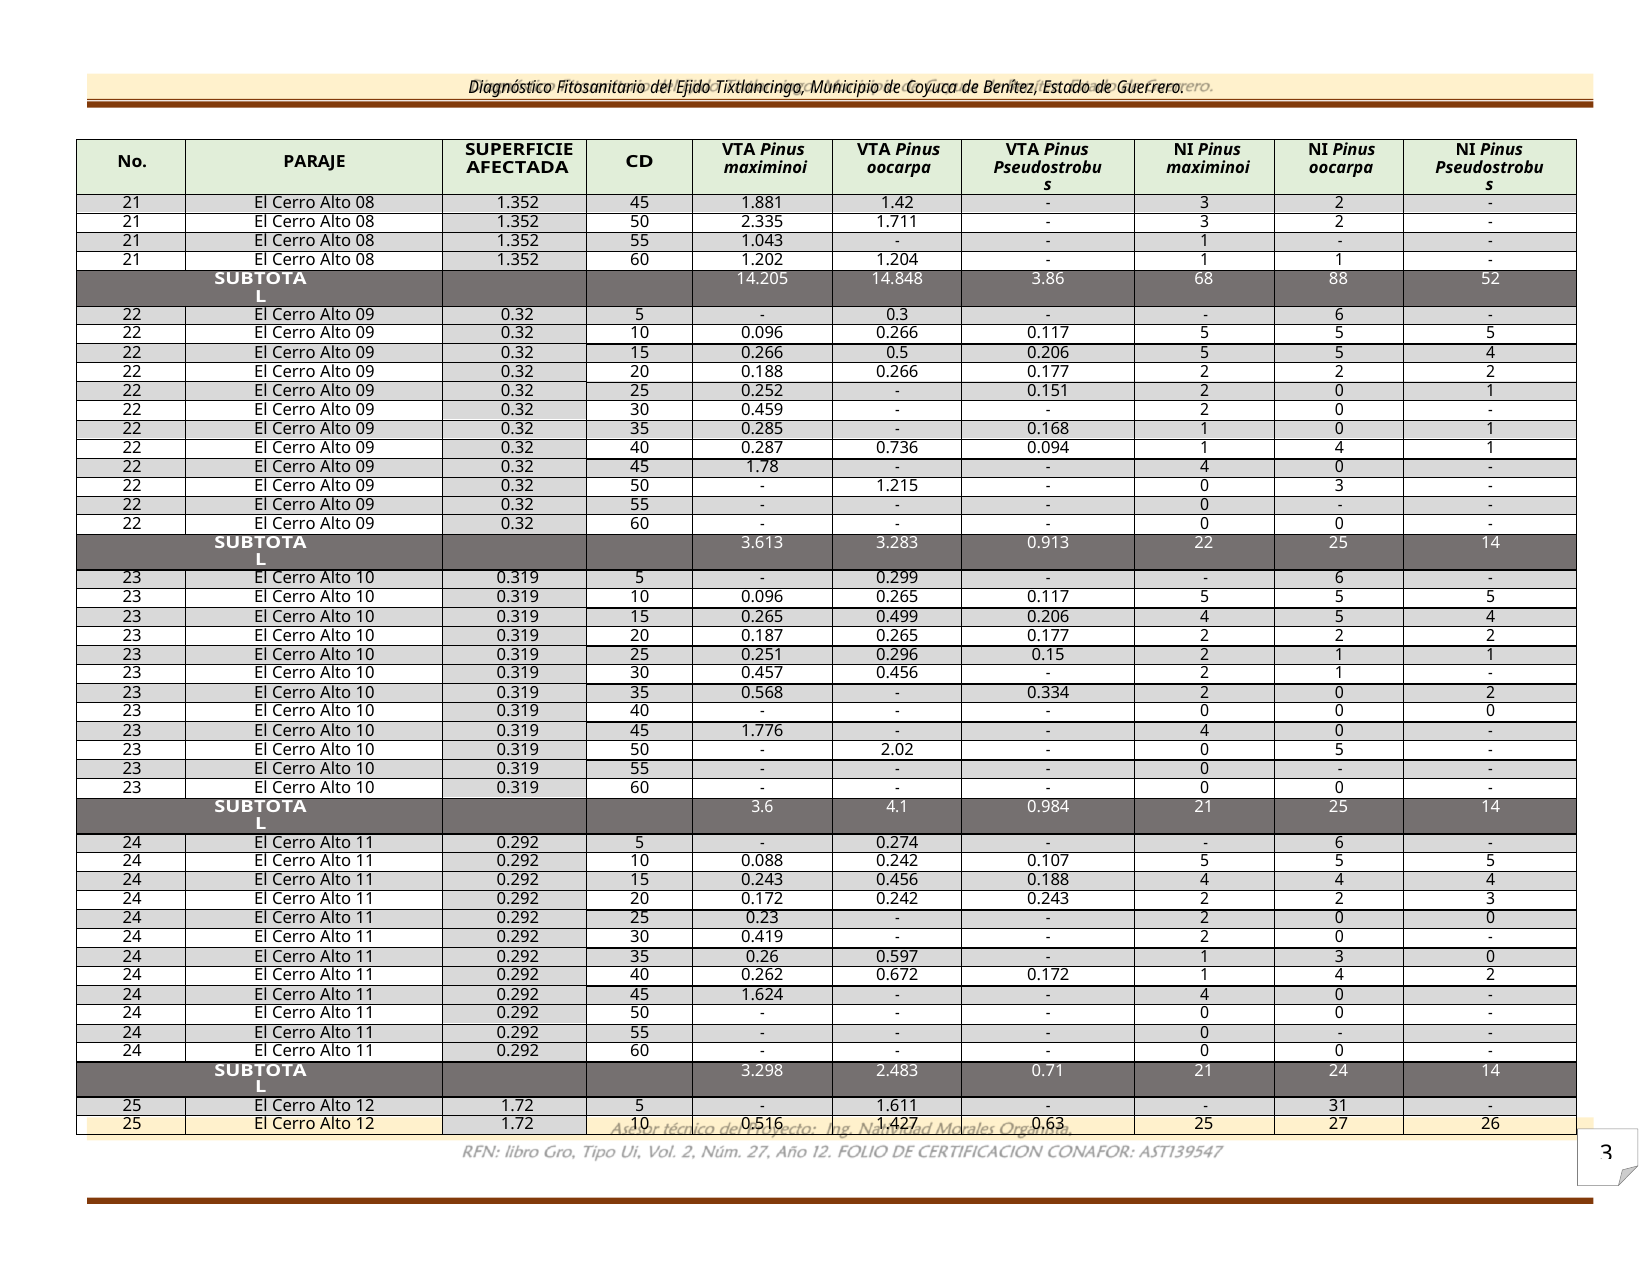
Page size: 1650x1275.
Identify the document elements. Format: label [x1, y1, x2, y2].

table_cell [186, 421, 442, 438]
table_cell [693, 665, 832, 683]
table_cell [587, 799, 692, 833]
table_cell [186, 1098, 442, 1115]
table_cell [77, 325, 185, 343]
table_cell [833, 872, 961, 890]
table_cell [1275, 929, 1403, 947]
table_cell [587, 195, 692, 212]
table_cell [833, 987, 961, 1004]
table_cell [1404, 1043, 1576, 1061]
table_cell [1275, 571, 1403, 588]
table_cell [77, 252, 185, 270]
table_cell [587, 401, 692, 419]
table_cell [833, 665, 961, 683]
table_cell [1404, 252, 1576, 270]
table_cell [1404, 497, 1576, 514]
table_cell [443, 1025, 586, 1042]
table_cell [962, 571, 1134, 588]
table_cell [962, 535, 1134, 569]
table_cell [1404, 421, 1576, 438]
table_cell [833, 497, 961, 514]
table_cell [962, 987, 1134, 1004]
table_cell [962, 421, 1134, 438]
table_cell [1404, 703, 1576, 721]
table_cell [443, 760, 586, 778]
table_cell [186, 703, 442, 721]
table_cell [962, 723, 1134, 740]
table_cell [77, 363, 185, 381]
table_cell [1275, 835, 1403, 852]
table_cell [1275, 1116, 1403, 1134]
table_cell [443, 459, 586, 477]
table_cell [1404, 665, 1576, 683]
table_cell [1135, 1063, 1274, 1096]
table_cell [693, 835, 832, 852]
picture [448, 1135, 1232, 1173]
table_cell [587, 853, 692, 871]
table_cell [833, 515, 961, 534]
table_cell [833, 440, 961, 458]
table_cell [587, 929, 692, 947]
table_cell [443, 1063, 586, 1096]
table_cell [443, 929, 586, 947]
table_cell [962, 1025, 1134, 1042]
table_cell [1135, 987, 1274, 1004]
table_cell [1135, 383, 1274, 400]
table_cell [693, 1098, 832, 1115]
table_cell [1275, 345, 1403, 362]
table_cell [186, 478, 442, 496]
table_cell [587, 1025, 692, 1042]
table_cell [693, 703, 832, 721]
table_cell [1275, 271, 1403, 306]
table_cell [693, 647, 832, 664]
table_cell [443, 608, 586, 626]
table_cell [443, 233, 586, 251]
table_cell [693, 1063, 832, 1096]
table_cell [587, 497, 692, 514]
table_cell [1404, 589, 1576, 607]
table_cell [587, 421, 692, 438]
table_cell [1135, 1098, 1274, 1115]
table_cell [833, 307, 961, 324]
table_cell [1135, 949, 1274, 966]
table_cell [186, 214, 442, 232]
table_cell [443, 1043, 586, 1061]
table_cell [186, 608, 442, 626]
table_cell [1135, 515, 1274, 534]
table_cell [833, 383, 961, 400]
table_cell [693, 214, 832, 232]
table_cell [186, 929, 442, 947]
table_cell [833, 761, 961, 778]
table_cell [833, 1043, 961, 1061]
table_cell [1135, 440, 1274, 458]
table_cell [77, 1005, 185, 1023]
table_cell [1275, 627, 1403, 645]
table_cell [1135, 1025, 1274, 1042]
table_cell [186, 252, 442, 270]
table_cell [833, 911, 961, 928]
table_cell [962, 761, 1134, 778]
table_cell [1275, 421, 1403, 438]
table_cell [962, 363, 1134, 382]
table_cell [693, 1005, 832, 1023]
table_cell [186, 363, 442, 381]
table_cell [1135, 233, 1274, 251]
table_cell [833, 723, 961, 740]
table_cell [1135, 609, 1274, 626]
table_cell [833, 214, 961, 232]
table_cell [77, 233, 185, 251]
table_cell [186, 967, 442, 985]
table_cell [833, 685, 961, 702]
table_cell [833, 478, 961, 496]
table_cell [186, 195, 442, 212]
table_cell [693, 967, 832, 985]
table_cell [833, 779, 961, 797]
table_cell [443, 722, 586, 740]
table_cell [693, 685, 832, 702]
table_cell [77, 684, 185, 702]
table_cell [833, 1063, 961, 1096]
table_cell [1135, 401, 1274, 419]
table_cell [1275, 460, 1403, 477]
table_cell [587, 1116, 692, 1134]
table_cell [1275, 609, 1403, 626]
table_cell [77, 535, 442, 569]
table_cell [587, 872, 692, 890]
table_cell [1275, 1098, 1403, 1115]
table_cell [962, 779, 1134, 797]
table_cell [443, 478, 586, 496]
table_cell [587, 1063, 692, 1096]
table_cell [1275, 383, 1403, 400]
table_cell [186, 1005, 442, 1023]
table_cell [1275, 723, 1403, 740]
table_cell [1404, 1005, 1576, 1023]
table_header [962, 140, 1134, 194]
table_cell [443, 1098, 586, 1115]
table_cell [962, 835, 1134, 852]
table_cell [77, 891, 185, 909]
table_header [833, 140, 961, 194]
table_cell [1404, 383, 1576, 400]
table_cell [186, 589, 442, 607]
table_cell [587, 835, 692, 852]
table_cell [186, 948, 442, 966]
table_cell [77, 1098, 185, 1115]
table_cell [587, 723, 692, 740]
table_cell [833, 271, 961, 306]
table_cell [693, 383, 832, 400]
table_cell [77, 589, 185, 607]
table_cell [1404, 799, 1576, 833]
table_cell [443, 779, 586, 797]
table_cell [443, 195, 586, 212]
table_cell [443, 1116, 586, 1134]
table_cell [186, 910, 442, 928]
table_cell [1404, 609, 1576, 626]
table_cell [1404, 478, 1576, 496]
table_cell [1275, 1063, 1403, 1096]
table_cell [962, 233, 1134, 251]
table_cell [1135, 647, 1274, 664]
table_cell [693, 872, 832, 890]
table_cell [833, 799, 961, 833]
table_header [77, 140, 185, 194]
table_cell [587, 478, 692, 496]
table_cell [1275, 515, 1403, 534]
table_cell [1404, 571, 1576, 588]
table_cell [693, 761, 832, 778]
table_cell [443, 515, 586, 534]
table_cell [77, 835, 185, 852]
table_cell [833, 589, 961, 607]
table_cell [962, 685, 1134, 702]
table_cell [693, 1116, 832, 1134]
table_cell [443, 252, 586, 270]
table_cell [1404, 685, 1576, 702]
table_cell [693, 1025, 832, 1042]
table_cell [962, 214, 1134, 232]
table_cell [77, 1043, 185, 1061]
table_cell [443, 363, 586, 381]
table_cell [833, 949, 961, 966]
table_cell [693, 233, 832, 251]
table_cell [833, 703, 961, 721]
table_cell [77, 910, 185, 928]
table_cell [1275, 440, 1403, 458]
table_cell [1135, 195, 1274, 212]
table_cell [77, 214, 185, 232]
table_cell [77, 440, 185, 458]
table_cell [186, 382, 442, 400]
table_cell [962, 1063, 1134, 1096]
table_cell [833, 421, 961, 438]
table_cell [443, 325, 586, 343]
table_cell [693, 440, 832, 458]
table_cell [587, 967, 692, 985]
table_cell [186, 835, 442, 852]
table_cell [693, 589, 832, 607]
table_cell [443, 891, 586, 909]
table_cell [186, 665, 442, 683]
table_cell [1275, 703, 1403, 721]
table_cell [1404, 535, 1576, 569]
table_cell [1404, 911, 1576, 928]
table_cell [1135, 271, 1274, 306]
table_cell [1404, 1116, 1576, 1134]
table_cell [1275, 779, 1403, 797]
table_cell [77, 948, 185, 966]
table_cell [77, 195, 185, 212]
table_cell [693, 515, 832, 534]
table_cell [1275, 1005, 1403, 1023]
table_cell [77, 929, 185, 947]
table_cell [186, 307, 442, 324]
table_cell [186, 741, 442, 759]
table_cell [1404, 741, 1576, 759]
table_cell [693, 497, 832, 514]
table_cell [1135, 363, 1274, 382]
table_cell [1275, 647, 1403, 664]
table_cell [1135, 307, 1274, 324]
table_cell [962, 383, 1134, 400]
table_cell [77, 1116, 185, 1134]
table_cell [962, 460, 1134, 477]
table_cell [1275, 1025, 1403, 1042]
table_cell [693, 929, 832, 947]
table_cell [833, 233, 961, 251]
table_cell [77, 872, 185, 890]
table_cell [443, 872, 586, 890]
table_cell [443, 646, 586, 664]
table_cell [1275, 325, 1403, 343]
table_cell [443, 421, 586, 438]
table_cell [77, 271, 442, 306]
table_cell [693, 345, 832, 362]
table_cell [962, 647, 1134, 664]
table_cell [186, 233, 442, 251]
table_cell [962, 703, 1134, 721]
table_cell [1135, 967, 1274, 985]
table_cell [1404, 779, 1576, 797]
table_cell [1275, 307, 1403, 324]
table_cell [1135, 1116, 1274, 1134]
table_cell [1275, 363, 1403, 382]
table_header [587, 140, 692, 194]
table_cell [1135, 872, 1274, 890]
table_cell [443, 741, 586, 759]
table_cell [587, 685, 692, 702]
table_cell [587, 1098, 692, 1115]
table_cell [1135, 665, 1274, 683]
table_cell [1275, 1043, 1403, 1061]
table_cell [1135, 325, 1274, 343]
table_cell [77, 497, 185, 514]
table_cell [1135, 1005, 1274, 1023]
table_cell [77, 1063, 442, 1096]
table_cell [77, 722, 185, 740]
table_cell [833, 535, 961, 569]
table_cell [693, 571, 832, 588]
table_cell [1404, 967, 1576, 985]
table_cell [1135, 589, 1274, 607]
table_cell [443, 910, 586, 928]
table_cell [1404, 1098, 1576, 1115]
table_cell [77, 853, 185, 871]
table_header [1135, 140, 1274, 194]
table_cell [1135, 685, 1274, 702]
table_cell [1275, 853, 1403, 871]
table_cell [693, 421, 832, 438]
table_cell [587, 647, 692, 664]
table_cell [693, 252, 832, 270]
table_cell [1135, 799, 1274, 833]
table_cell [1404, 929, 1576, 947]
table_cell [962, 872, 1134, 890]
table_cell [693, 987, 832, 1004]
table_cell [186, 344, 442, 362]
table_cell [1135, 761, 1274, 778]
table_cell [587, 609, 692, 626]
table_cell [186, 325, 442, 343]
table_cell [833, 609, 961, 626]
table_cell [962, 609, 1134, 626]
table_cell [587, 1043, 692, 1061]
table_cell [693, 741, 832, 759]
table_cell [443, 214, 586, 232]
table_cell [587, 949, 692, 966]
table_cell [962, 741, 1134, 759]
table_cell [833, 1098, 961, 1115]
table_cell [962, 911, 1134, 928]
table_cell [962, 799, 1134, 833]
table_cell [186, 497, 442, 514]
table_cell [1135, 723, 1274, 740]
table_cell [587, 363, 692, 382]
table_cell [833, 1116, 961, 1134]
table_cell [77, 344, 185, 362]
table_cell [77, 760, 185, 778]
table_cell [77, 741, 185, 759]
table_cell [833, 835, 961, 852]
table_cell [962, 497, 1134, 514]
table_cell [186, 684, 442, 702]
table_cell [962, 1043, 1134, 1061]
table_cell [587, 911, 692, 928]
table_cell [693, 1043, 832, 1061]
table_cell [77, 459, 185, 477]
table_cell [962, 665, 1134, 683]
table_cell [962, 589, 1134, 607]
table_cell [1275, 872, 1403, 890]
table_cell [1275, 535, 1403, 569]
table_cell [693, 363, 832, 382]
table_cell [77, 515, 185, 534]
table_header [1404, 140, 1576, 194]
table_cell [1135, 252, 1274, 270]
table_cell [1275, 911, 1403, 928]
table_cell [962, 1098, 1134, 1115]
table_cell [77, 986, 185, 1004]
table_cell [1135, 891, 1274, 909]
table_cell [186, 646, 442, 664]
picture [456, 67, 1235, 98]
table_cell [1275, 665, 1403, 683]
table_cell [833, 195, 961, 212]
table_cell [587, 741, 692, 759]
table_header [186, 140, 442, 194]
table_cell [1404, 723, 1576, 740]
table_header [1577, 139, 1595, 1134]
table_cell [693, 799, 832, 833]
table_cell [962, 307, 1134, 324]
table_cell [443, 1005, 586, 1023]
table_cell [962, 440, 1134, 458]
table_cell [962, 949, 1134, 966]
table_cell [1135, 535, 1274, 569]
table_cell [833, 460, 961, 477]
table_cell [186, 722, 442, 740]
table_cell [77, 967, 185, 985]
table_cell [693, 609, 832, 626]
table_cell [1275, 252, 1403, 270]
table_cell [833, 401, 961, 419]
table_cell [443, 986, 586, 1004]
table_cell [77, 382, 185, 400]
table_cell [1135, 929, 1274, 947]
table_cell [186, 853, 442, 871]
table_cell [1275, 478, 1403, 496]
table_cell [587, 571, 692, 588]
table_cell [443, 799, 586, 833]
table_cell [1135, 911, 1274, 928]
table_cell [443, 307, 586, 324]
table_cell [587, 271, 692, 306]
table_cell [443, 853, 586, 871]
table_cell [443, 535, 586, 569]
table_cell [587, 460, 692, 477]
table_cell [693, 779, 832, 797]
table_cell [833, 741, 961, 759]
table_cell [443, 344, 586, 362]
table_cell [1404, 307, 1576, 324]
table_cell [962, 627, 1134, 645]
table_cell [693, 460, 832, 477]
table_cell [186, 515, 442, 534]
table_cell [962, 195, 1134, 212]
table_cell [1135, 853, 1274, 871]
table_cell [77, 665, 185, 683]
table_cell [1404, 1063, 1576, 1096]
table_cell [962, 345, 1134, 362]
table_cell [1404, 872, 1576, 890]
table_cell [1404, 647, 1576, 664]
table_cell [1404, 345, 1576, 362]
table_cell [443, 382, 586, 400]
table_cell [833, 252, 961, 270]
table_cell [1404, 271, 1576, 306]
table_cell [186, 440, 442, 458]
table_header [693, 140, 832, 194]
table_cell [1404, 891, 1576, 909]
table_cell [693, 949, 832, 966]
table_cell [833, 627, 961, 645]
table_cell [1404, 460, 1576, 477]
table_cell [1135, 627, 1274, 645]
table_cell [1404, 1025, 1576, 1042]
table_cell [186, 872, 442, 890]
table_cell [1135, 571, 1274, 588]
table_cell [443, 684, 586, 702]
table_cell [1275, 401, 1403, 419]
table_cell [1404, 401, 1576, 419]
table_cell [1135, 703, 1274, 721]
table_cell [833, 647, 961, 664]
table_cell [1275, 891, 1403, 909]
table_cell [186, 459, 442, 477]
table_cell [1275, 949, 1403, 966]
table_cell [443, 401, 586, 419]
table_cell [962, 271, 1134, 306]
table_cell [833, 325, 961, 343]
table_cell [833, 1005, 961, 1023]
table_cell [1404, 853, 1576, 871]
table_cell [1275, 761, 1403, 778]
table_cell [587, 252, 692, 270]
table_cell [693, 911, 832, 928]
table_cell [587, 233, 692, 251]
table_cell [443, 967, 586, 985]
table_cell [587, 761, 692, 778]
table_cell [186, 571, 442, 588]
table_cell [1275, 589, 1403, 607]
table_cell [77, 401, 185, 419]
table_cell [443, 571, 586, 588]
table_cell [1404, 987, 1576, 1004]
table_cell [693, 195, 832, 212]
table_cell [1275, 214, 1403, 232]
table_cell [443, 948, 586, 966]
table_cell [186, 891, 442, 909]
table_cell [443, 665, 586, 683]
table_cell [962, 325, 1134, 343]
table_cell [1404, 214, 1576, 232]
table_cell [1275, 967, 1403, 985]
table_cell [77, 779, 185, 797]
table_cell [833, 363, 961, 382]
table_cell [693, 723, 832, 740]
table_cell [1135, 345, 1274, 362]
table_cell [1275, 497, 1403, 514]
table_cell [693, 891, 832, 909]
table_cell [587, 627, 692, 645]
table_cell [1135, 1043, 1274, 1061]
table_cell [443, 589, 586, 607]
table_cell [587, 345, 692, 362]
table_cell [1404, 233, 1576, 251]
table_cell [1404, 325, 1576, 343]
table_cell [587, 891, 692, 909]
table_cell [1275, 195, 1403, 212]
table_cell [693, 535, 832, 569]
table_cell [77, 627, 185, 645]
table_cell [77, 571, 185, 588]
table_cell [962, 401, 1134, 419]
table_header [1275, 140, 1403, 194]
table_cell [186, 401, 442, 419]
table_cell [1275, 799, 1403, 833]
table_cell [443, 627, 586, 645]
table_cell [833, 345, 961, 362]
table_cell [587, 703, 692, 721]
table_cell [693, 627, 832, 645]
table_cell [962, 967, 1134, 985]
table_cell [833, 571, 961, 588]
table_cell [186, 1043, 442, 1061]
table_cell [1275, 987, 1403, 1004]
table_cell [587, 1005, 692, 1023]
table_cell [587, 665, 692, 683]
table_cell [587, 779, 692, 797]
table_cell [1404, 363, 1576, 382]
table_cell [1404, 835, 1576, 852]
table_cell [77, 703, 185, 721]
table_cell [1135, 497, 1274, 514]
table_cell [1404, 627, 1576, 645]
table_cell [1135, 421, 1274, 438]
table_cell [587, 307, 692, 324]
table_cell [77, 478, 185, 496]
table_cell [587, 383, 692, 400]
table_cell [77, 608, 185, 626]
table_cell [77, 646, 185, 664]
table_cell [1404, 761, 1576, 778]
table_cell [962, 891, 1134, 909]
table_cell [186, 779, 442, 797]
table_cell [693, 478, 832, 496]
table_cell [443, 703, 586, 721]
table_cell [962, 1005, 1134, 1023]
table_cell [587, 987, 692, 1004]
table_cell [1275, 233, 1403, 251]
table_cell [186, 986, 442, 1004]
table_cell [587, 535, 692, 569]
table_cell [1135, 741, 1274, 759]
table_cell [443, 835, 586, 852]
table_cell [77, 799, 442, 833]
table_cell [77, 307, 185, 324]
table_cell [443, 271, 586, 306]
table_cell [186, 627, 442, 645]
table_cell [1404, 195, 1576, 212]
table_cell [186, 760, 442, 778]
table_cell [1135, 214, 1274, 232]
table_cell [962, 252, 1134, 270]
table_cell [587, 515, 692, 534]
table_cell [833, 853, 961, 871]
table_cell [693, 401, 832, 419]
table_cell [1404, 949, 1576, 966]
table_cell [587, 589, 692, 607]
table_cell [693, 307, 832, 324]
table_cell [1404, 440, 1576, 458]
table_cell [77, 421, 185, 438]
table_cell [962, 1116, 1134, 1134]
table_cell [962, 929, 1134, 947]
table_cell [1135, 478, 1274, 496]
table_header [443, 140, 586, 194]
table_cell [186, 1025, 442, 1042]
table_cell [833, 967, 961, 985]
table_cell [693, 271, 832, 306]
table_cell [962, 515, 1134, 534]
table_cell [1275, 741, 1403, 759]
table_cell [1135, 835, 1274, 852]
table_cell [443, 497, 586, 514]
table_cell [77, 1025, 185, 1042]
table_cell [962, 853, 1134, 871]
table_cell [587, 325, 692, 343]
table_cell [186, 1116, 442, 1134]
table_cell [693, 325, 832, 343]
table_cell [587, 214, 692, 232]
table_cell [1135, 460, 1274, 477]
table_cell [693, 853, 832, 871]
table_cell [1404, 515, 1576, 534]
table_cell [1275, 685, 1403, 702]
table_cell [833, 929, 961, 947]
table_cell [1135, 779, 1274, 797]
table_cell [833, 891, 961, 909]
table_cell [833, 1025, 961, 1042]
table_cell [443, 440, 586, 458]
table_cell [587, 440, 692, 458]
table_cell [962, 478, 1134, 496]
